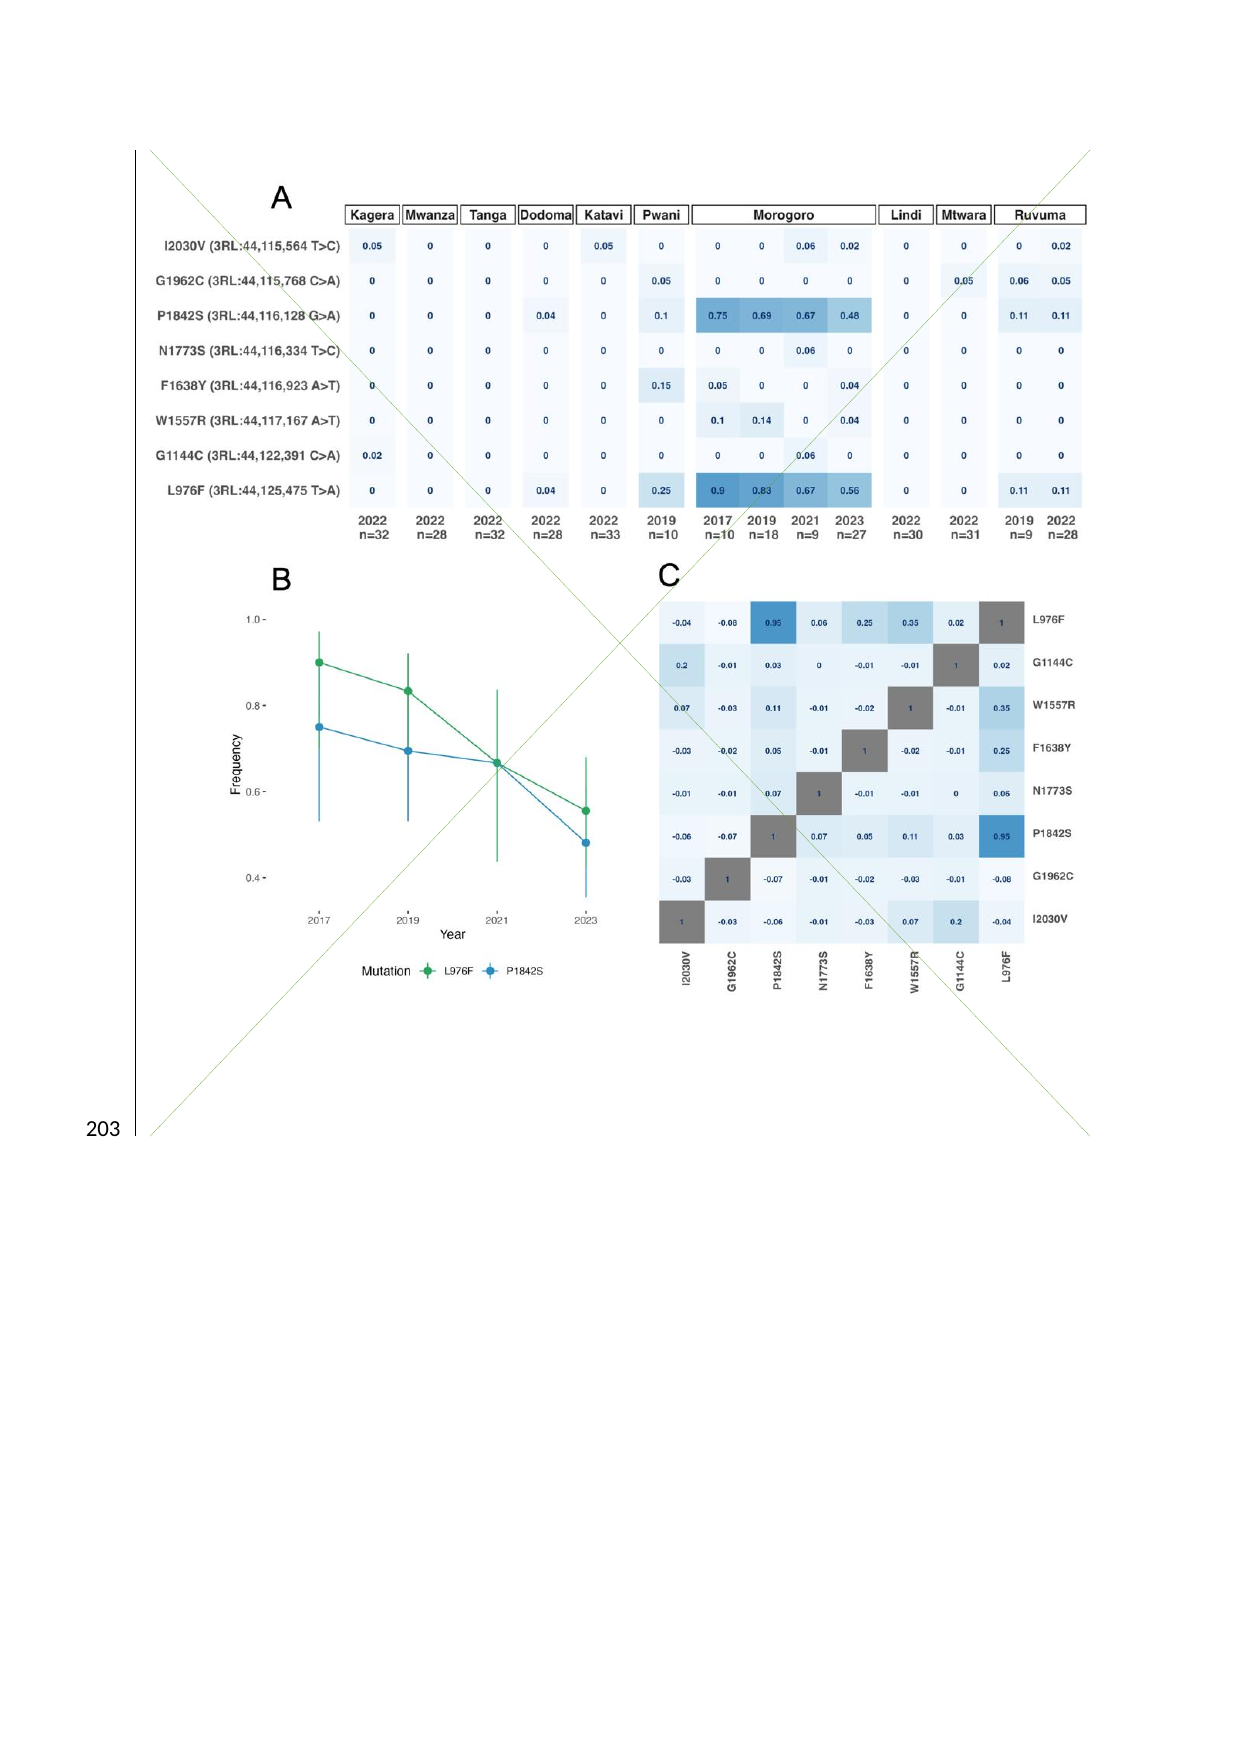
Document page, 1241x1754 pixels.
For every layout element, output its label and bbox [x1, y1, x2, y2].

picture [621, 151, 1091, 1136]
picture [151, 645, 1089, 1137]
picture [152, 150, 1089, 642]
picture [150, 152, 619, 1135]
